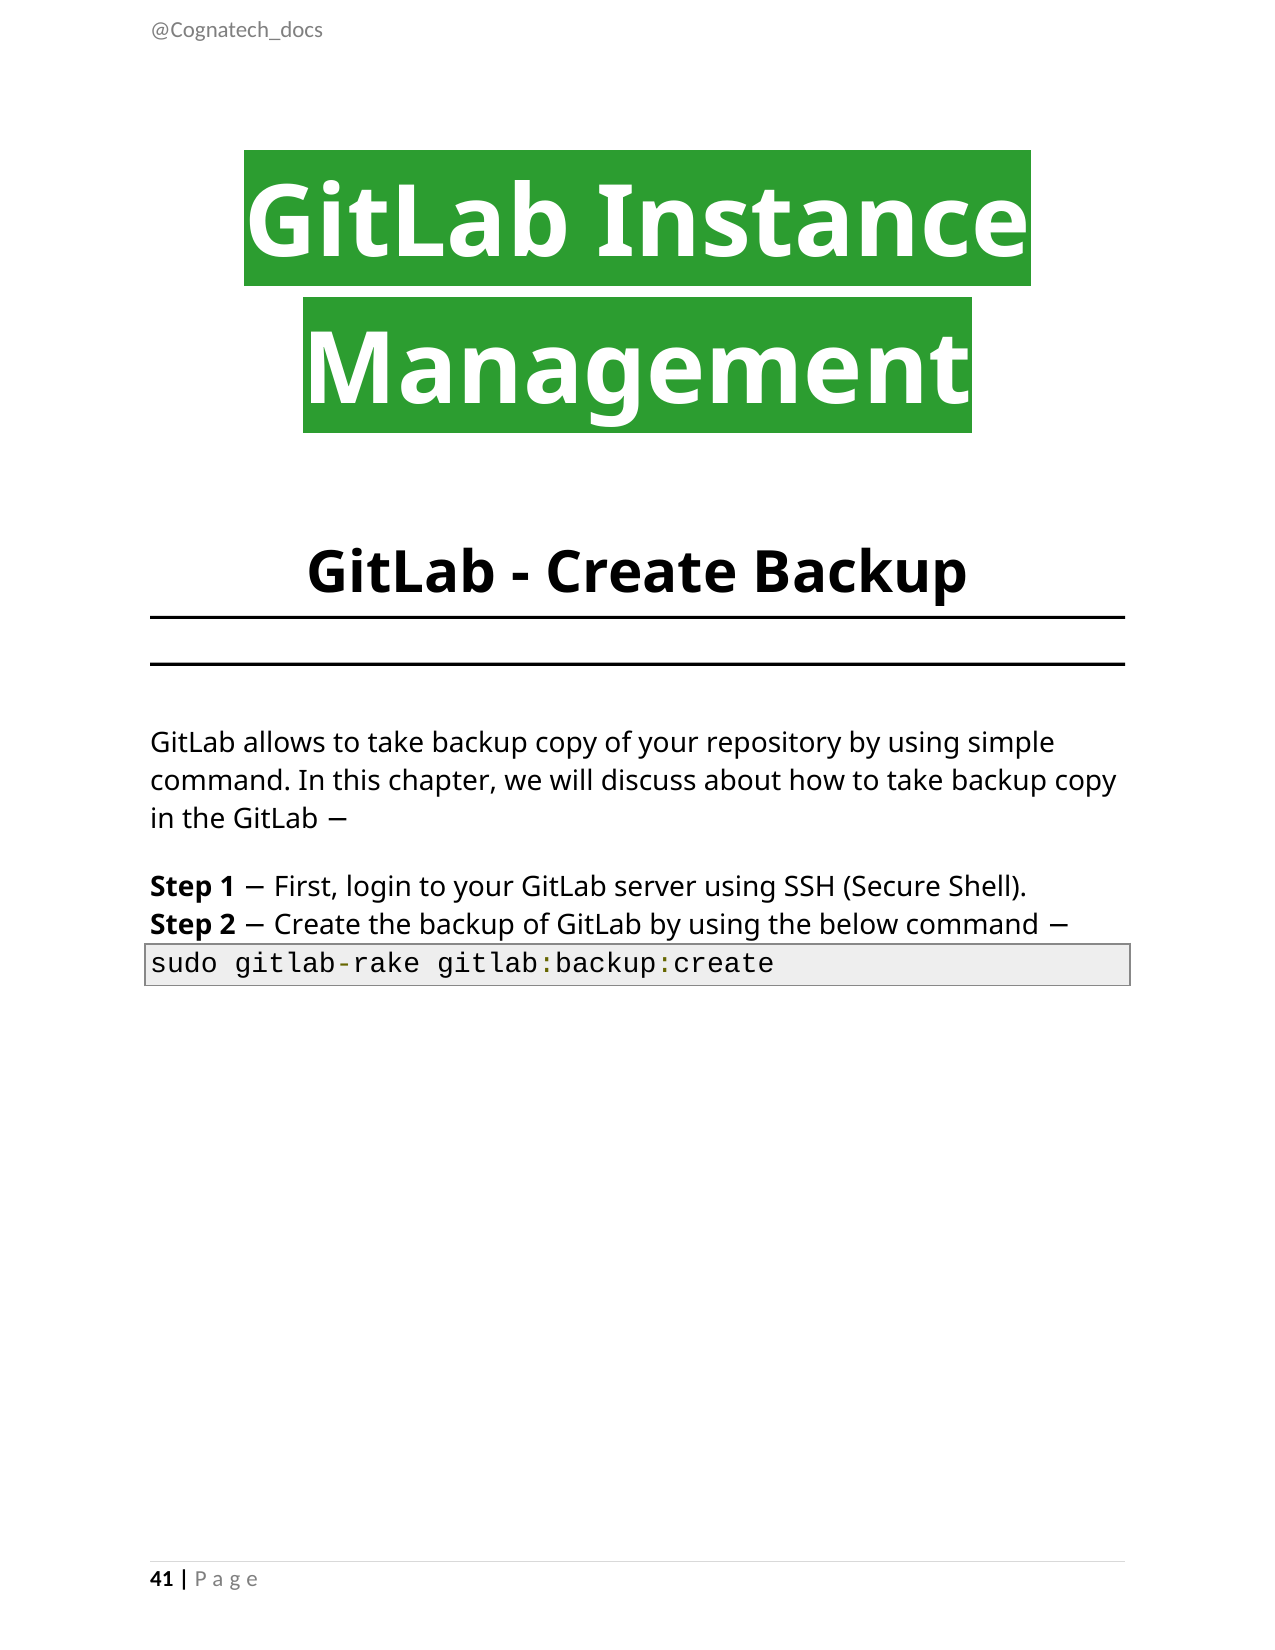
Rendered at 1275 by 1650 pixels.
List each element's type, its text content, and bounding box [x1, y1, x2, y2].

text sudo gitlab-rake gitlab:backup:create [146, 945, 1129, 985]
text GitLab allows to take backup copy of your repository by using simple command. In this chapter, we will discuss about how to take backup copy in the GitLab − [150, 722, 1125, 837]
text Step 2 − Create the backup of GitLab by using the below command − [150, 904, 1125, 943]
subtitle GitLab - Create Backup [150, 530, 1125, 609]
subtitle GitLab Instance Management [150, 150, 1125, 433]
text Step 1 − First, login to your GitLab server using SSH (Secure Shell). [150, 866, 1125, 904]
